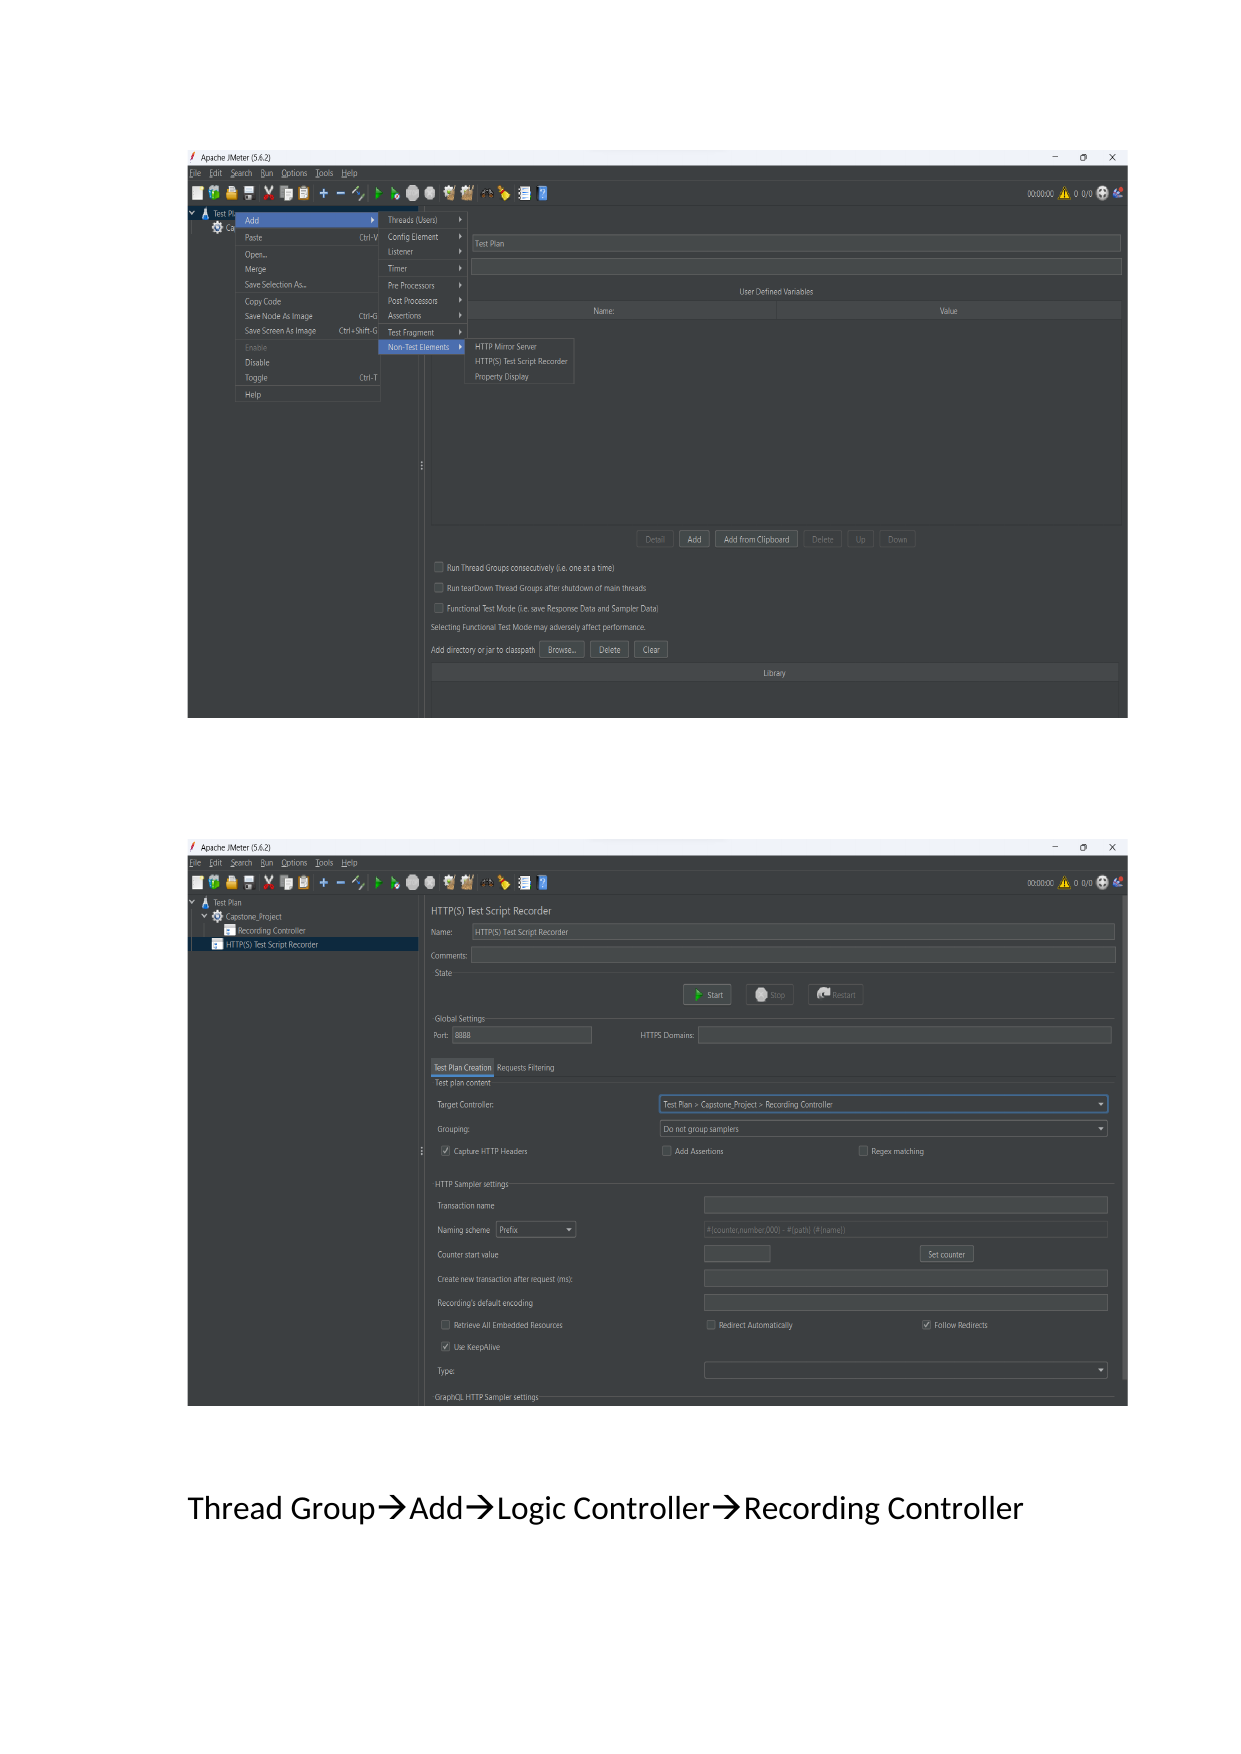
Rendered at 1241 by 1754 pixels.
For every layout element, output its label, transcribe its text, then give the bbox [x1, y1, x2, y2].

picture [187, 150, 1128, 718]
picture [187, 839, 1128, 1406]
text Thread GroupAddLogic ControllerRecording Controller [187, 1487, 1090, 1528]
